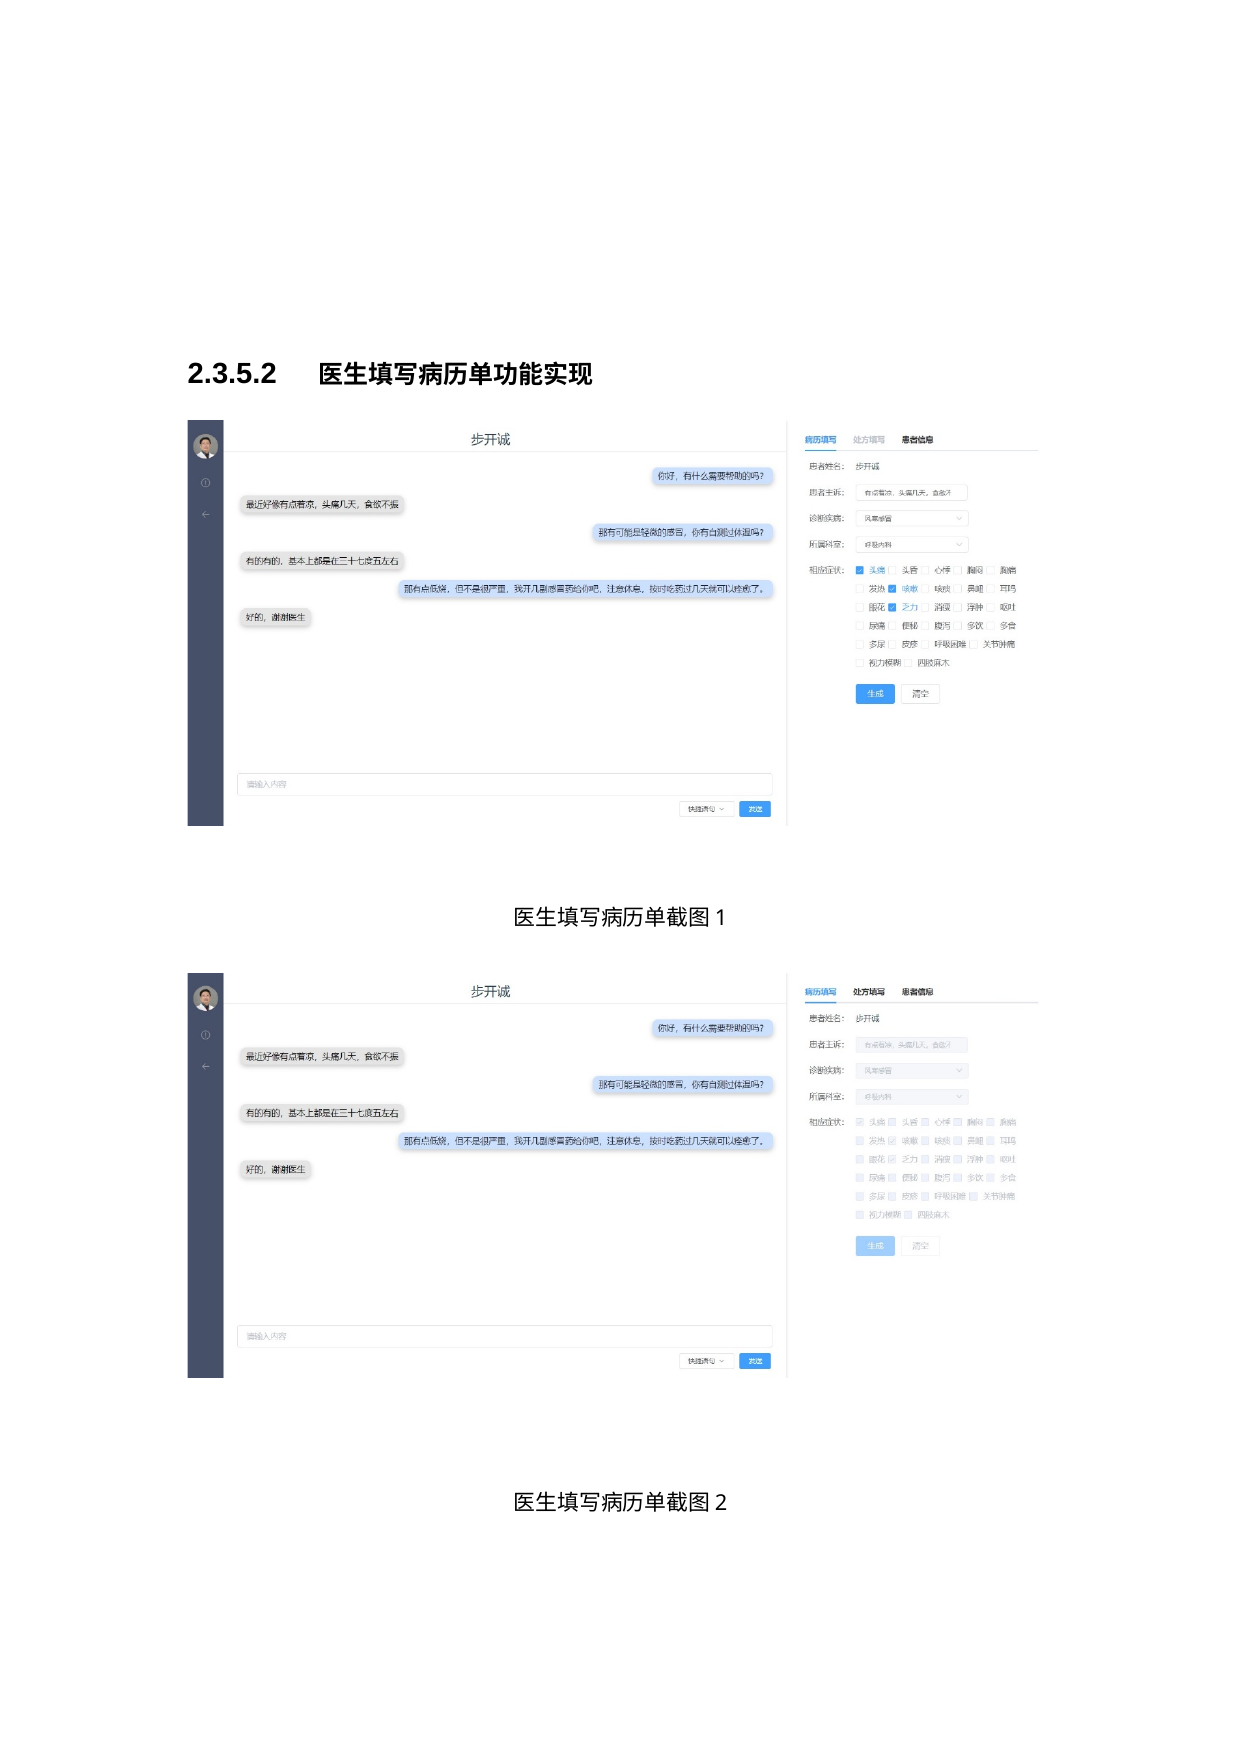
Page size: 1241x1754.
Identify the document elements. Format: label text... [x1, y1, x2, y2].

picture [187, 420, 1053, 826]
subtitle 医生填写病历单功能实现 [187, 341, 1053, 406]
text 医生填写病历单截图2 [187, 1485, 1053, 1517]
picture [187, 973, 1053, 1378]
text 医生填写病历单截图1 [187, 900, 1053, 932]
